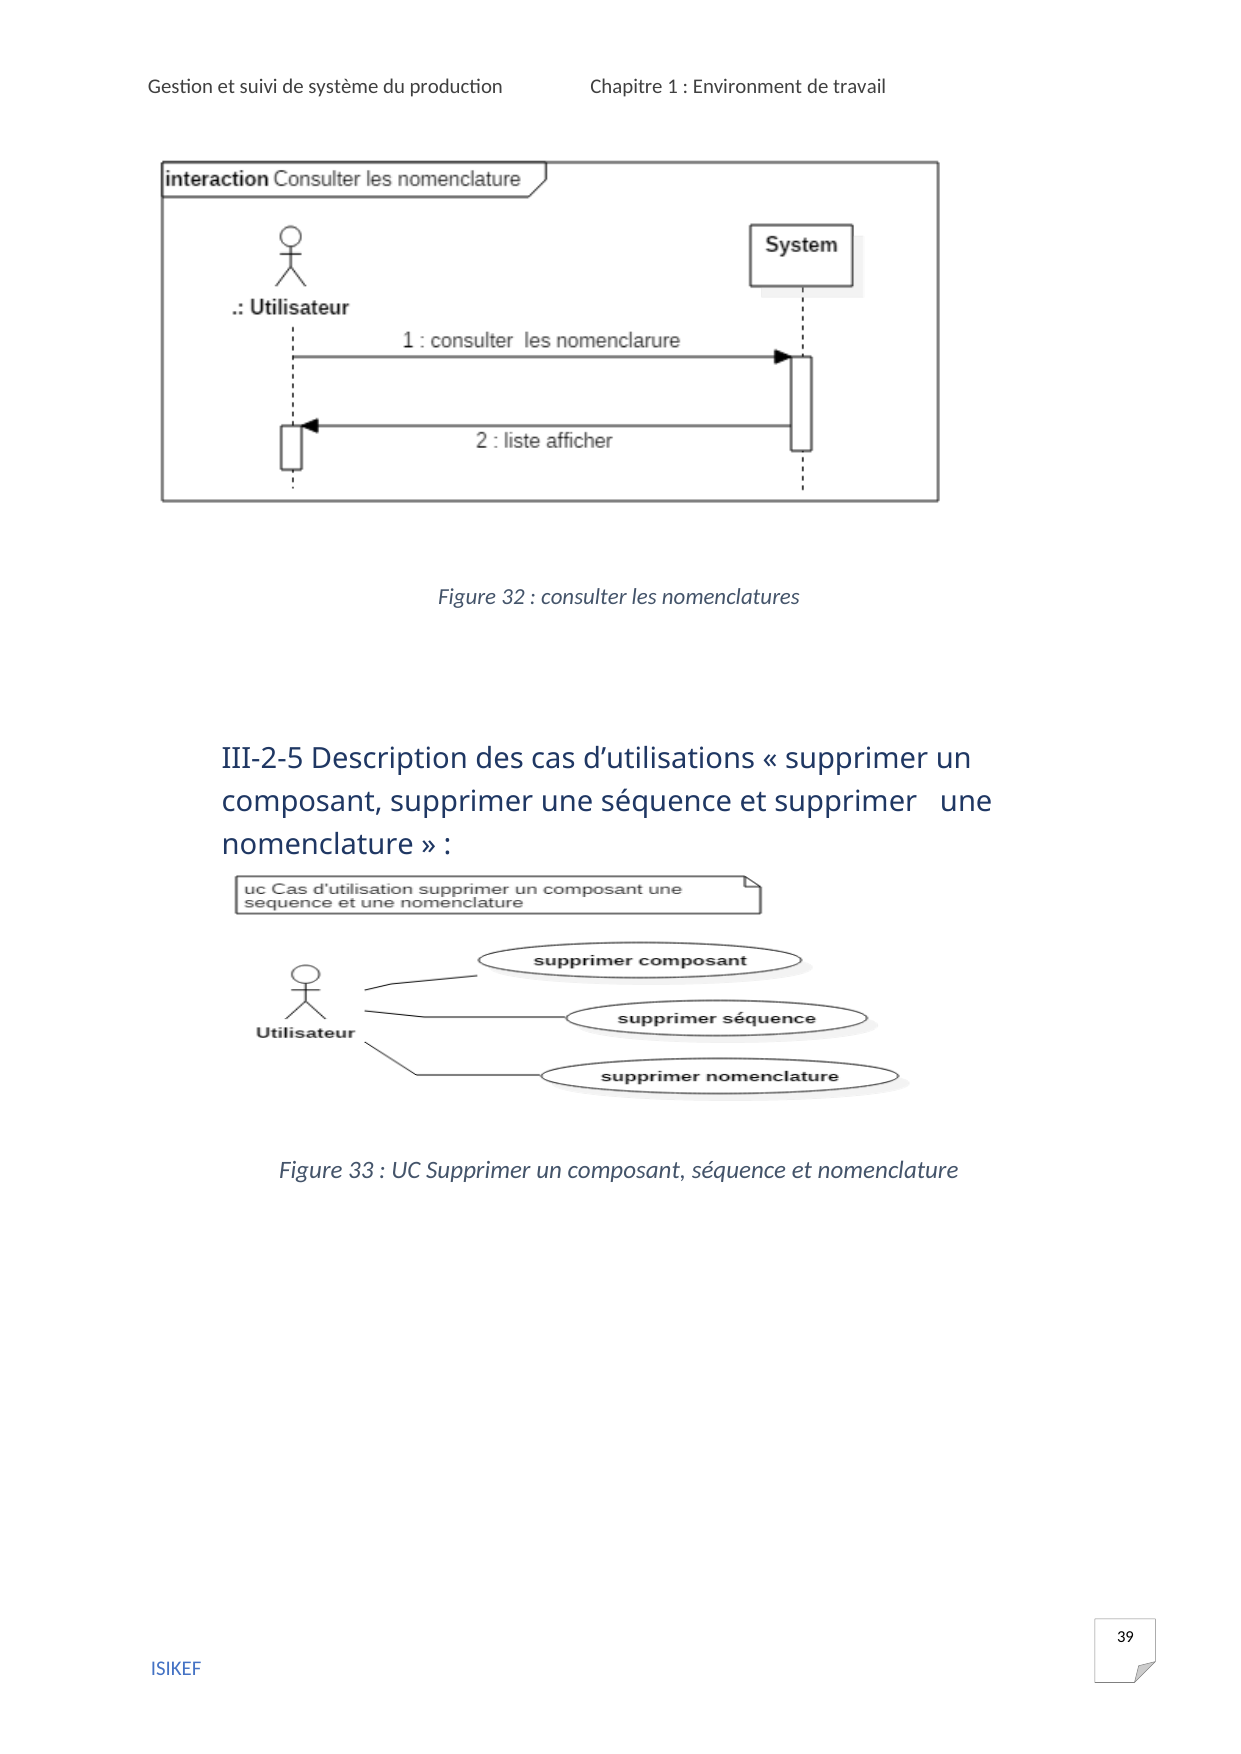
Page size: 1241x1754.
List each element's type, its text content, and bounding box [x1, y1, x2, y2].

text Figure 33 : UC Supprimer un composant, séquence et nomenclature [148, 1154, 1093, 1184]
picture [147, 147, 1001, 564]
picture [221, 866, 961, 1135]
subtitle III-2-5 Description des cas d’utilisations « supprimer un composant, supprimer une séquence et supprimer une nomenclature » : [221, 738, 1093, 863]
text Figure 32 : consulter les nomenclatures [148, 582, 1093, 610]
